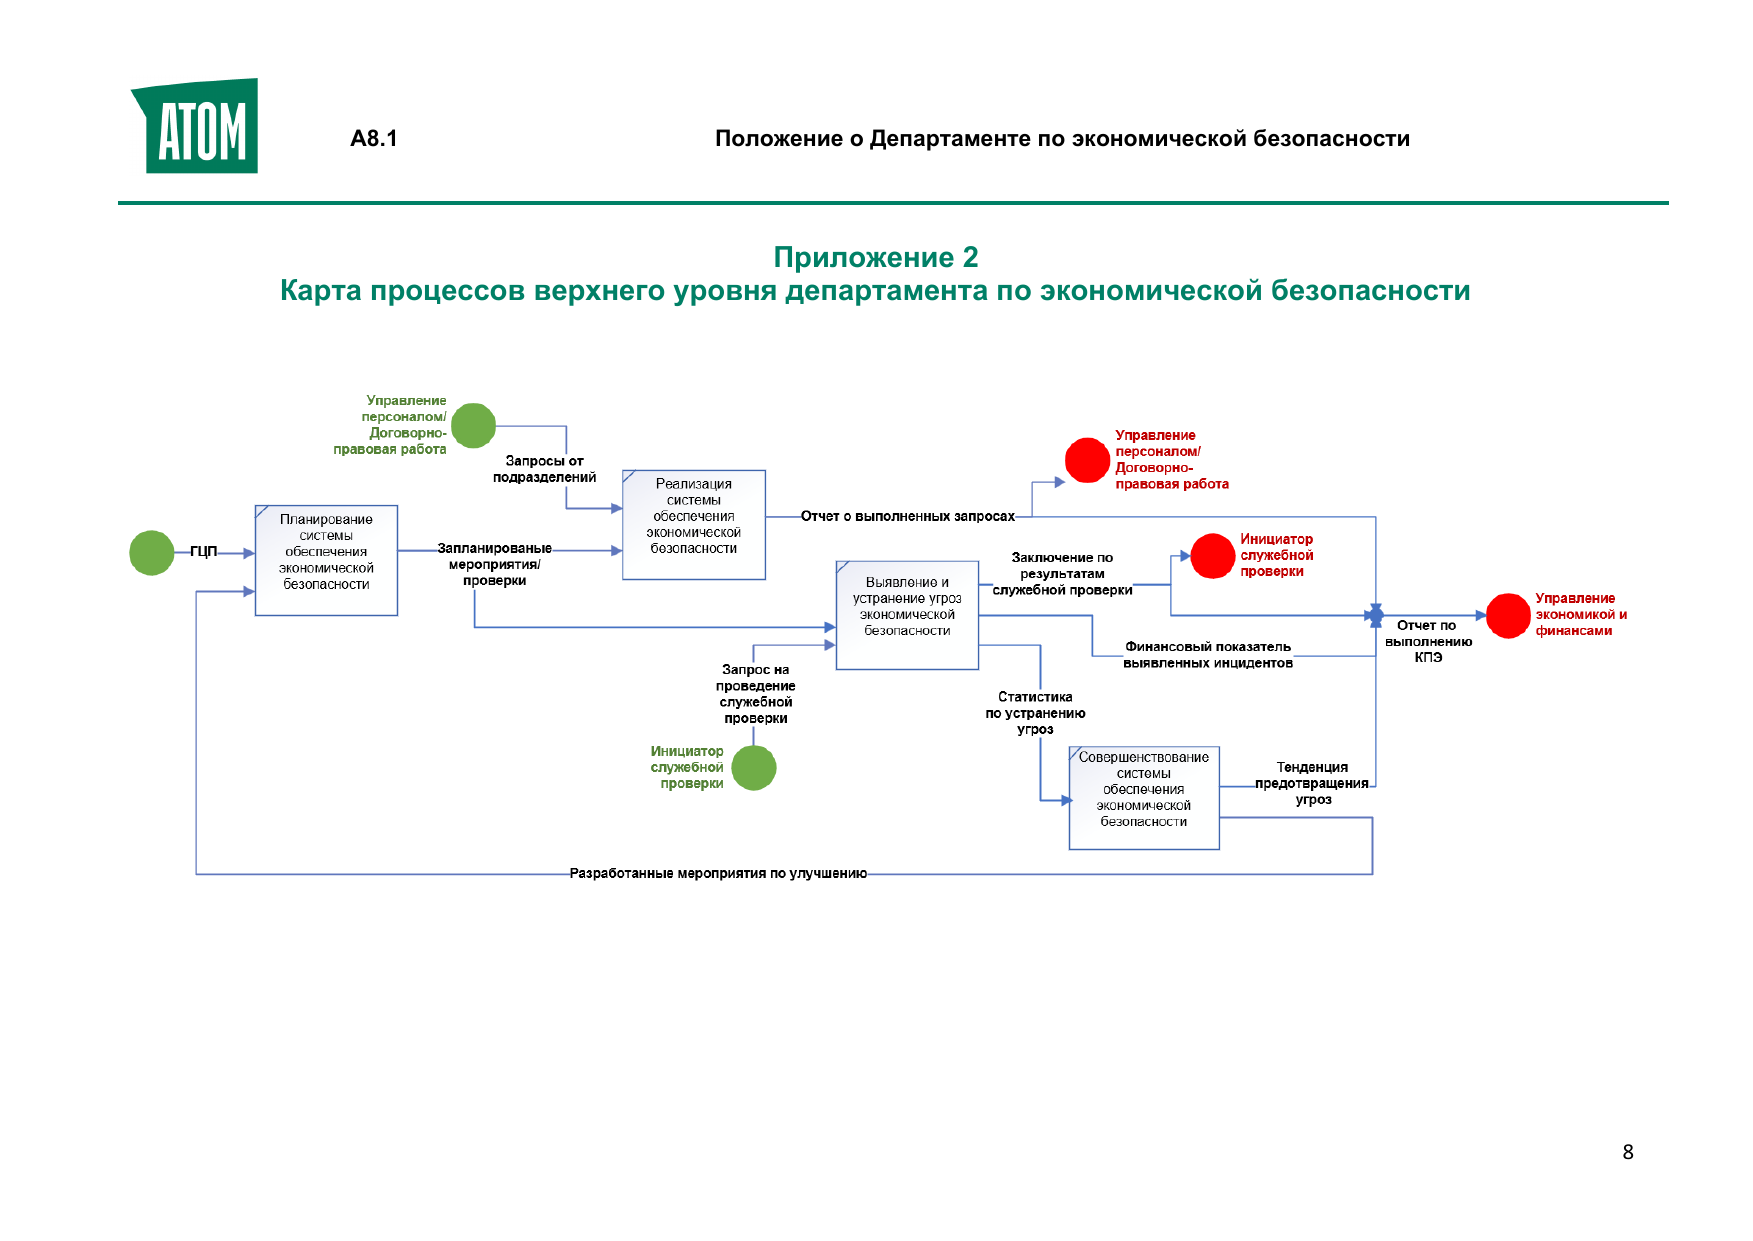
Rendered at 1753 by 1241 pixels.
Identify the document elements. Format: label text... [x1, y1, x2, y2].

subtitle Приложение 2 Карта процессов верхнего уровня департамента по экономической безопасности [118, 240, 1634, 307]
picture [129, 75, 261, 176]
picture [119, 332, 1635, 892]
